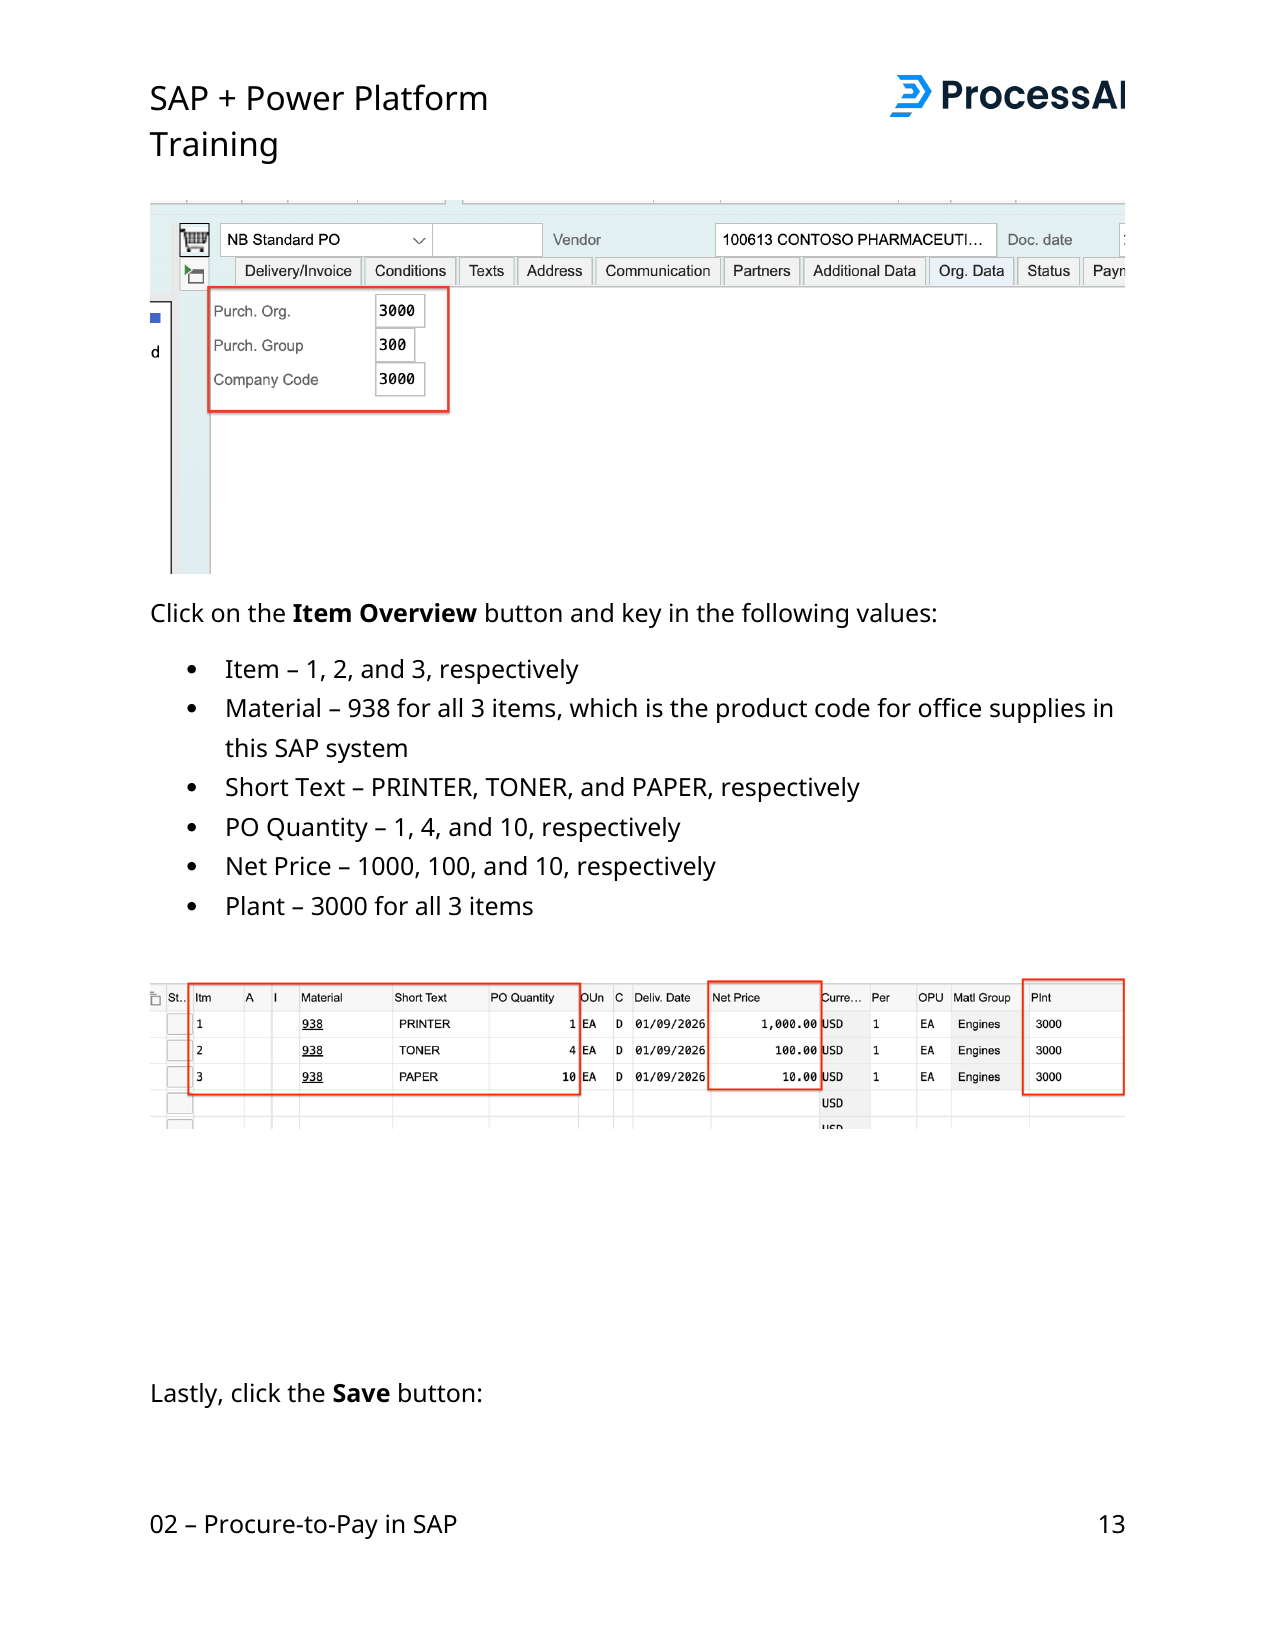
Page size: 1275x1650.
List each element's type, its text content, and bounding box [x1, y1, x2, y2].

list Short Text – PRINTER, TONER, and PAPER, respectively [187, 770, 1125, 804]
list Plant – 3000 for all 3 items [187, 888, 1125, 922]
picture [150, 200, 1125, 574]
text Lastly, click the Save button: [150, 1376, 1125, 1410]
list Net Price – 1000, 100, and 10, respectively [187, 849, 1125, 883]
picture [150, 944, 1125, 1129]
list PO Quantity – 1, 4, and 10, respectively [187, 809, 1125, 843]
picture [889, 75, 1125, 117]
list Item – 1, 2, and 3, respectively [187, 652, 1125, 686]
list Material – 938 for all 3 items, which is the product code for office supplies in this SAP system [187, 691, 1125, 764]
text Click on the Item Overview button and key in the following values: [150, 595, 1125, 629]
